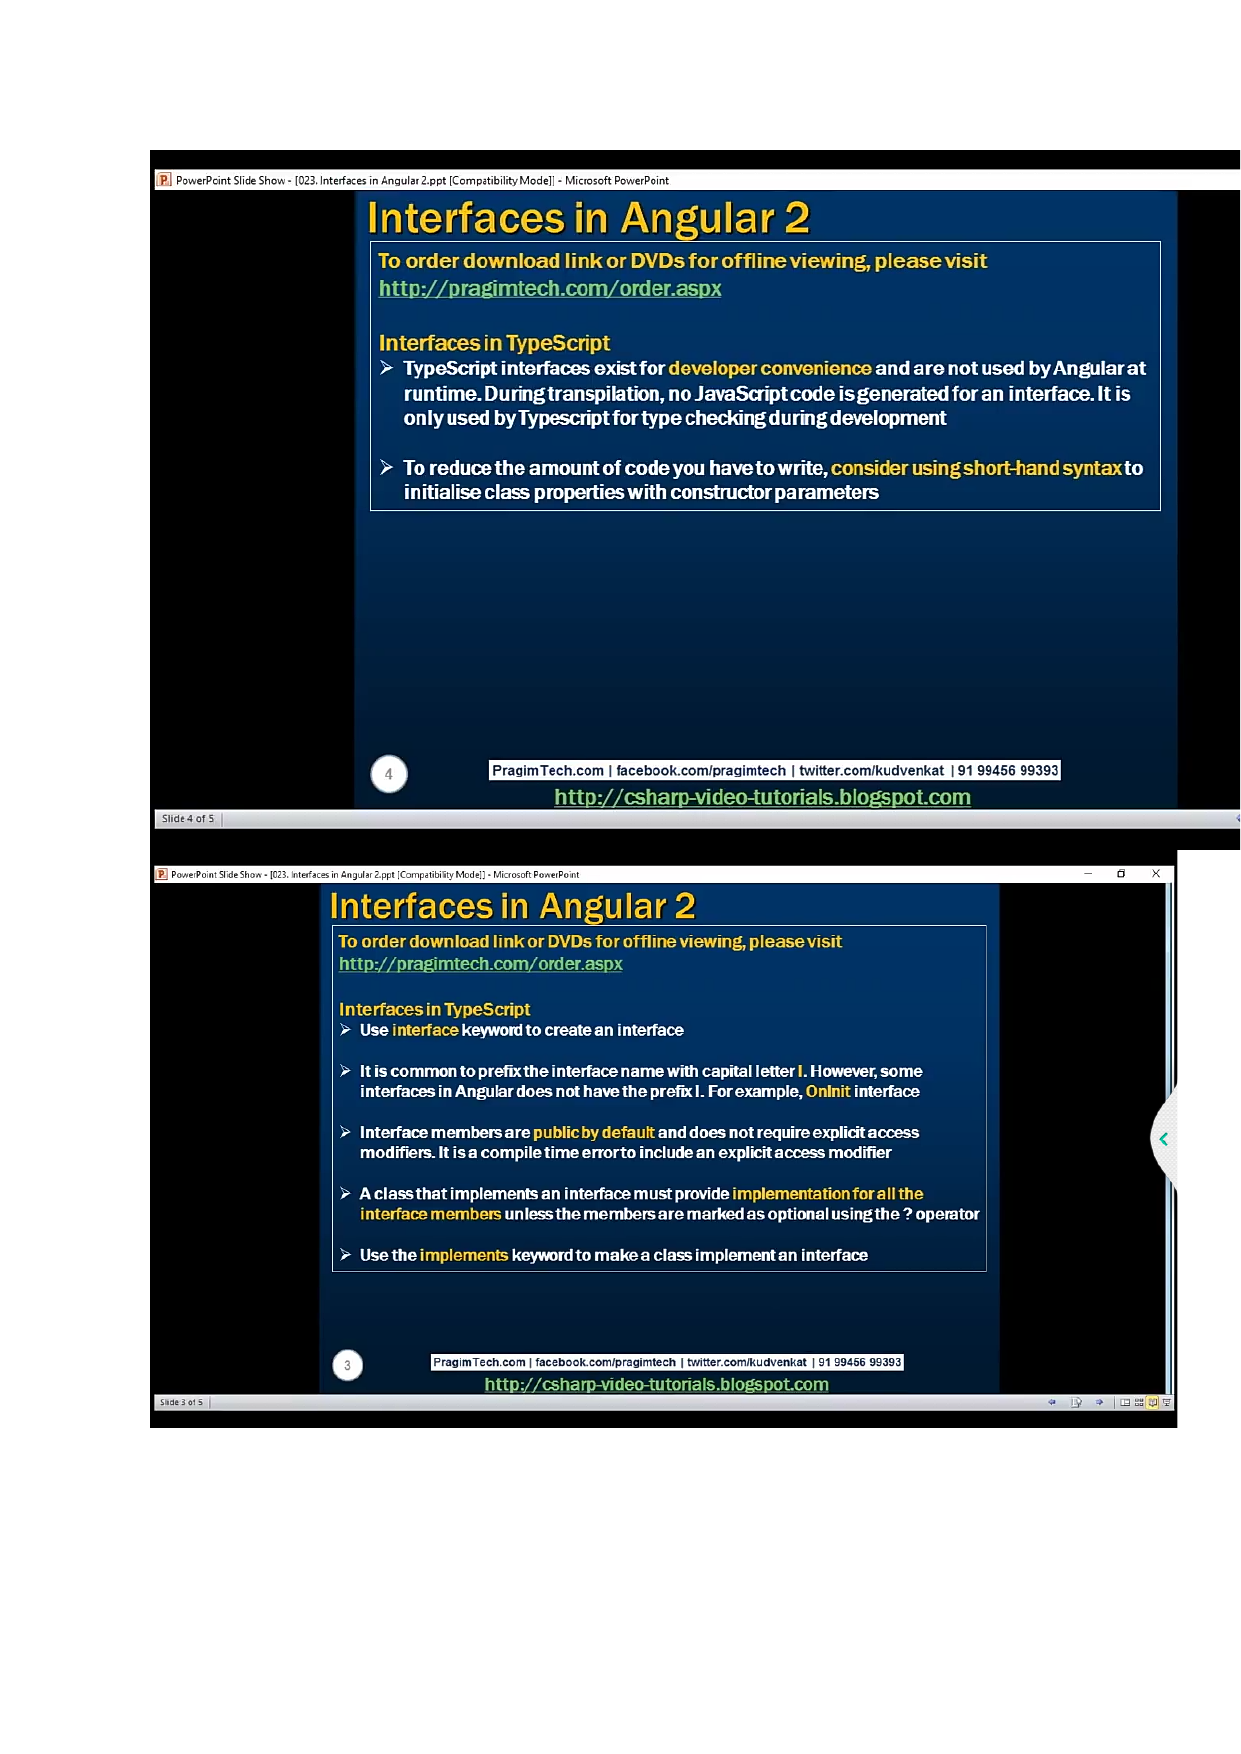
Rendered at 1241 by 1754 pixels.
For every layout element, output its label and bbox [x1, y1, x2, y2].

picture [150, 150, 1241, 1428]
